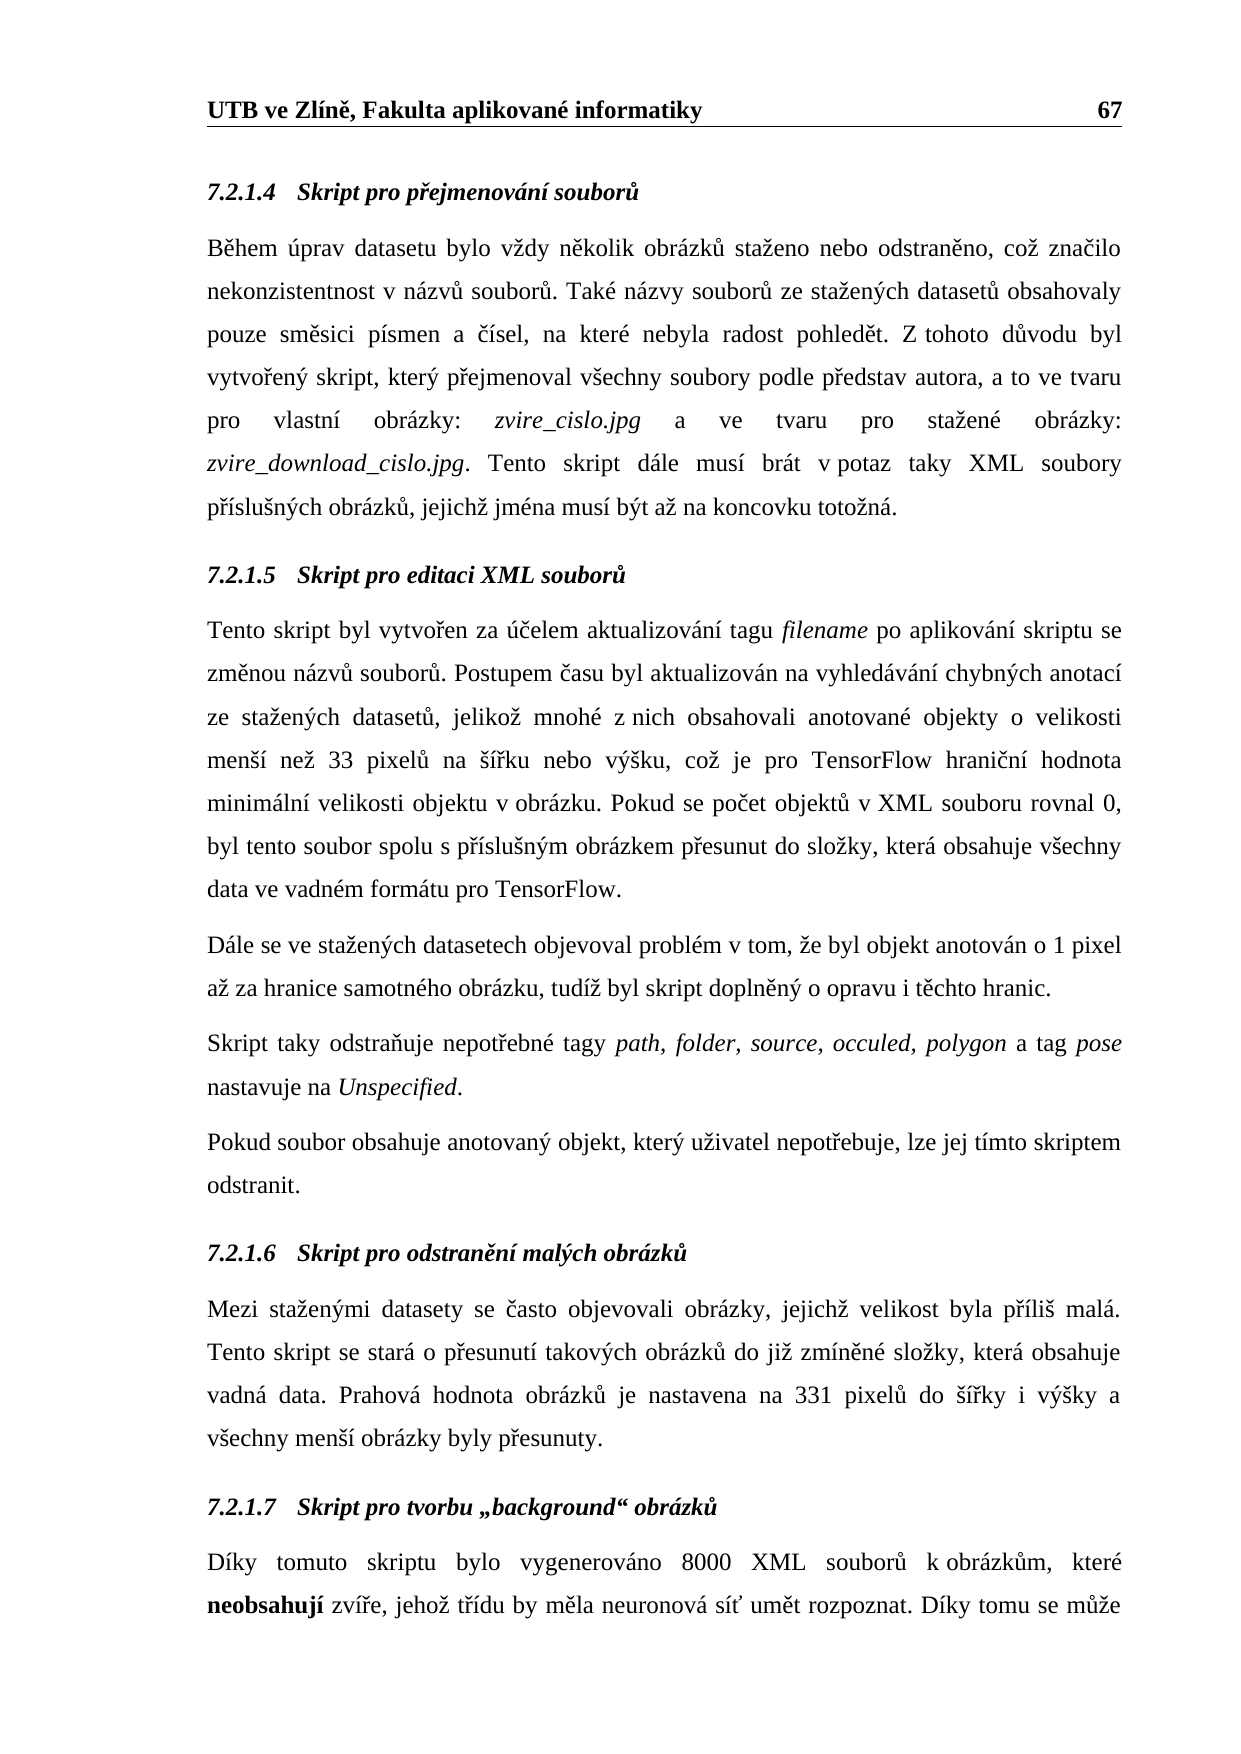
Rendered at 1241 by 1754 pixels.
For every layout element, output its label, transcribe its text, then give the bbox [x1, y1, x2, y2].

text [207, 1547, 1122, 1619]
subtitle Skript pro tvorbu „background“ obrázků [207, 1492, 1122, 1520]
text Skript taky odstraňuje nepotřebné tagy path, folder, source, occuled, polygon a tag pose nastavuje na Unspecified. [207, 1028, 1122, 1100]
text Během úprav datasetu bylo vždy několik obrázků staženo nebo odstraněno, což značilo nekonzistentnost v názvů souborů. Také názvy souborů ze stažených datasetů obsahovaly pouze směsici písmen a čísel, na které nebyla radost pohledět. Z tohoto důvodu byl vytvořený skript, který přejmenoval všechny soubory podle představ autora, a to ve tvaru pro vlastní obrázky: zvire_cislo.jpg a ve tvaru pro stažené obrázky: zvire_download_cislo.jpg. Tento skript dále musí brát v potaz taky XML soubory příslušných obrázků, jejichž jména musí být až na koncovku totožná. [207, 233, 1122, 520]
text Mezi staženými datasety se často objevovali obrázky, jejichž velikost byla příliš malá. Tento skript se stará o přesunutí takových obrázků do již zmíněné složky, která obsahuje vadná data. Prahová hodnota obrázků je nastavena na 331 pixelů do šířky i výšky a všechny menší obrázky byly přesunuty. [207, 1294, 1122, 1452]
text Pokud soubor obsahuje anotovaný objekt, který uživatel nepotřebuje, lze jej tímto skriptem odstranit. [207, 1127, 1122, 1199]
text Dále se ve stažených datasetech objevoval problém v tom, že byl objekt anotován o 1 pixel až za hranice samotného obrázku, tudíž byl skript doplněný o opravu i těchto hranic. [207, 930, 1122, 1002]
subtitle Skript pro přejmenování souborů [207, 177, 1122, 206]
text Tento skript byl vytvořen za účelem aktualizování tagu filename po aplikování skriptu se změnou názvů souborů. Postupem času byl aktualizován na vyhledávání chybných anotací ze stažených datasetů, jelikož mnohé z nich obsahovali anotované objekty o velikosti menší než 33 pixelů na šířku nebo výšku, což je pro TensorFlow hraniční hodnota minimální velikosti objektu v obrázku. Pokud se počet objektů v XML souboru rovnal 0, byl tento soubor spolu s příslušným obrázkem přesunut do složky, která obsahuje všechny data ve vadném formátu pro TensorFlow. [207, 615, 1122, 903]
subtitle Skript pro editaci XML souborů [207, 560, 1122, 588]
subtitle Skript pro odstranění malých obrázků [207, 1238, 1122, 1267]
